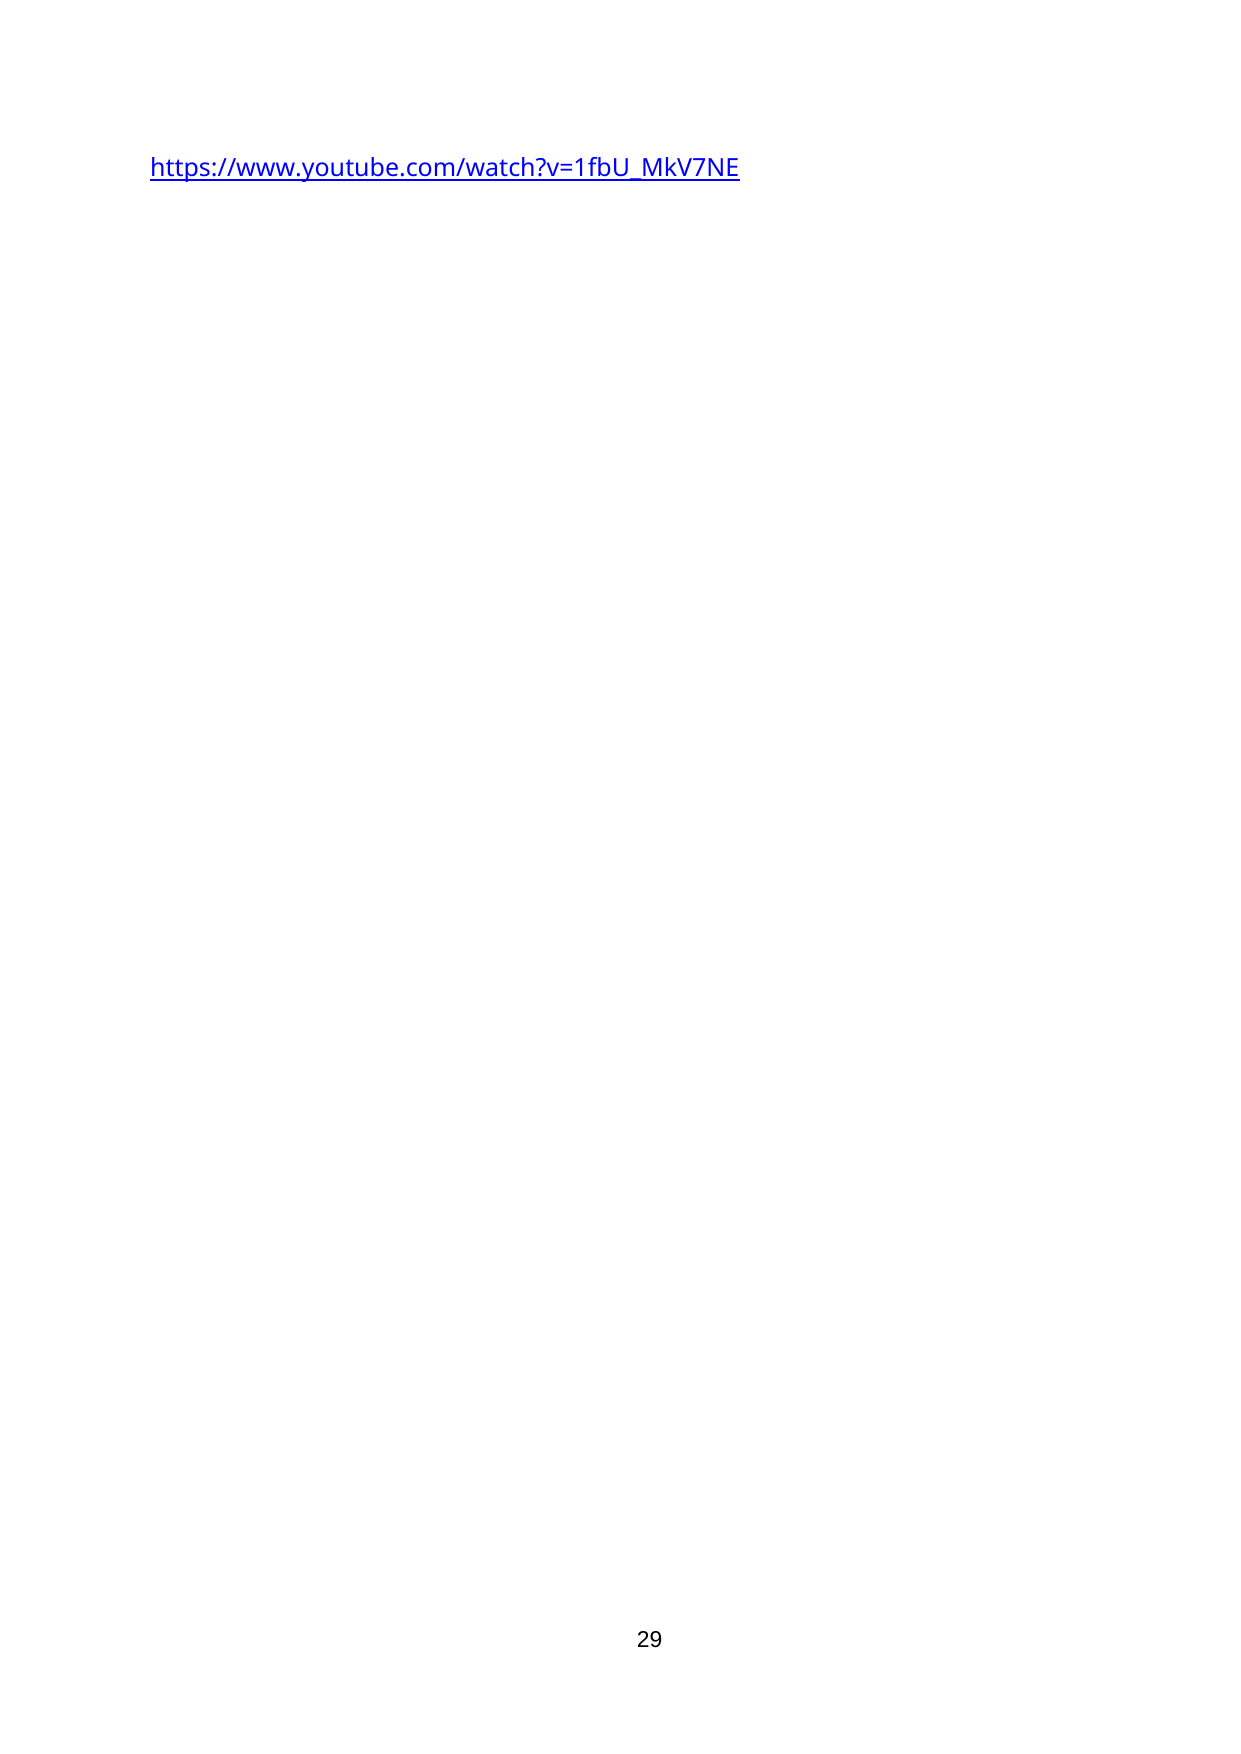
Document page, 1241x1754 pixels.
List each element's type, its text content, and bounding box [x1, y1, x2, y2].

text https://www.youtube.com/watch?v=1fbU_MkV7NE [150, 150, 1090, 184]
